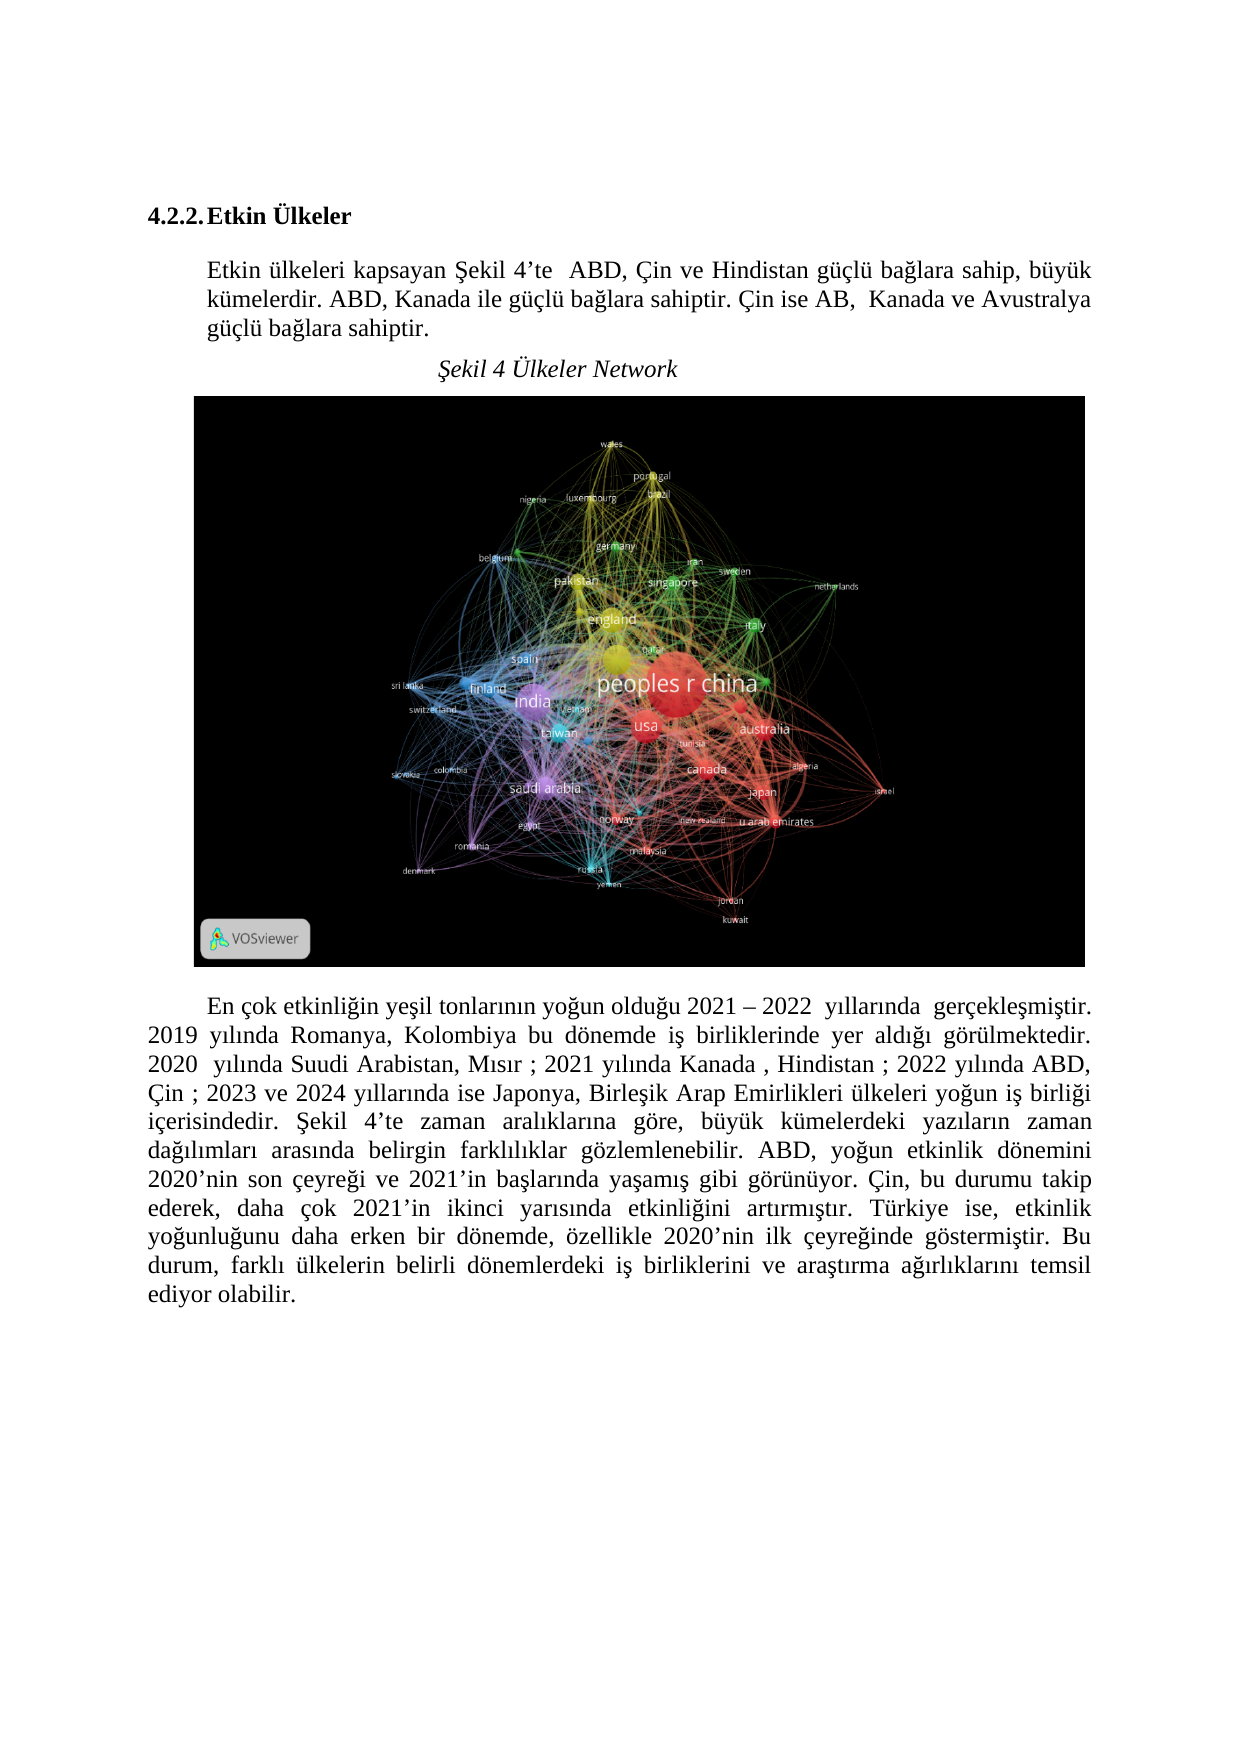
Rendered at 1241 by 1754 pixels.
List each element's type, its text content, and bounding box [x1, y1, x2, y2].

text Şekil 4 Ülkeler Network [148, 354, 1093, 383]
list Etkin Ülkeler [148, 201, 1093, 230]
text Etkin ülkeleri kapsayan Şekil 4’te ABD, Çin ve Hindistan güçlü bağlara sahip, büyük kümelerdir. ABD, Kanada ile güçlü bağlara sahiptir. Çin ise AB, Kanada ve Avustralya güçlü bağlara sahiptir. [207, 255, 1093, 342]
picture [193, 396, 1085, 967]
